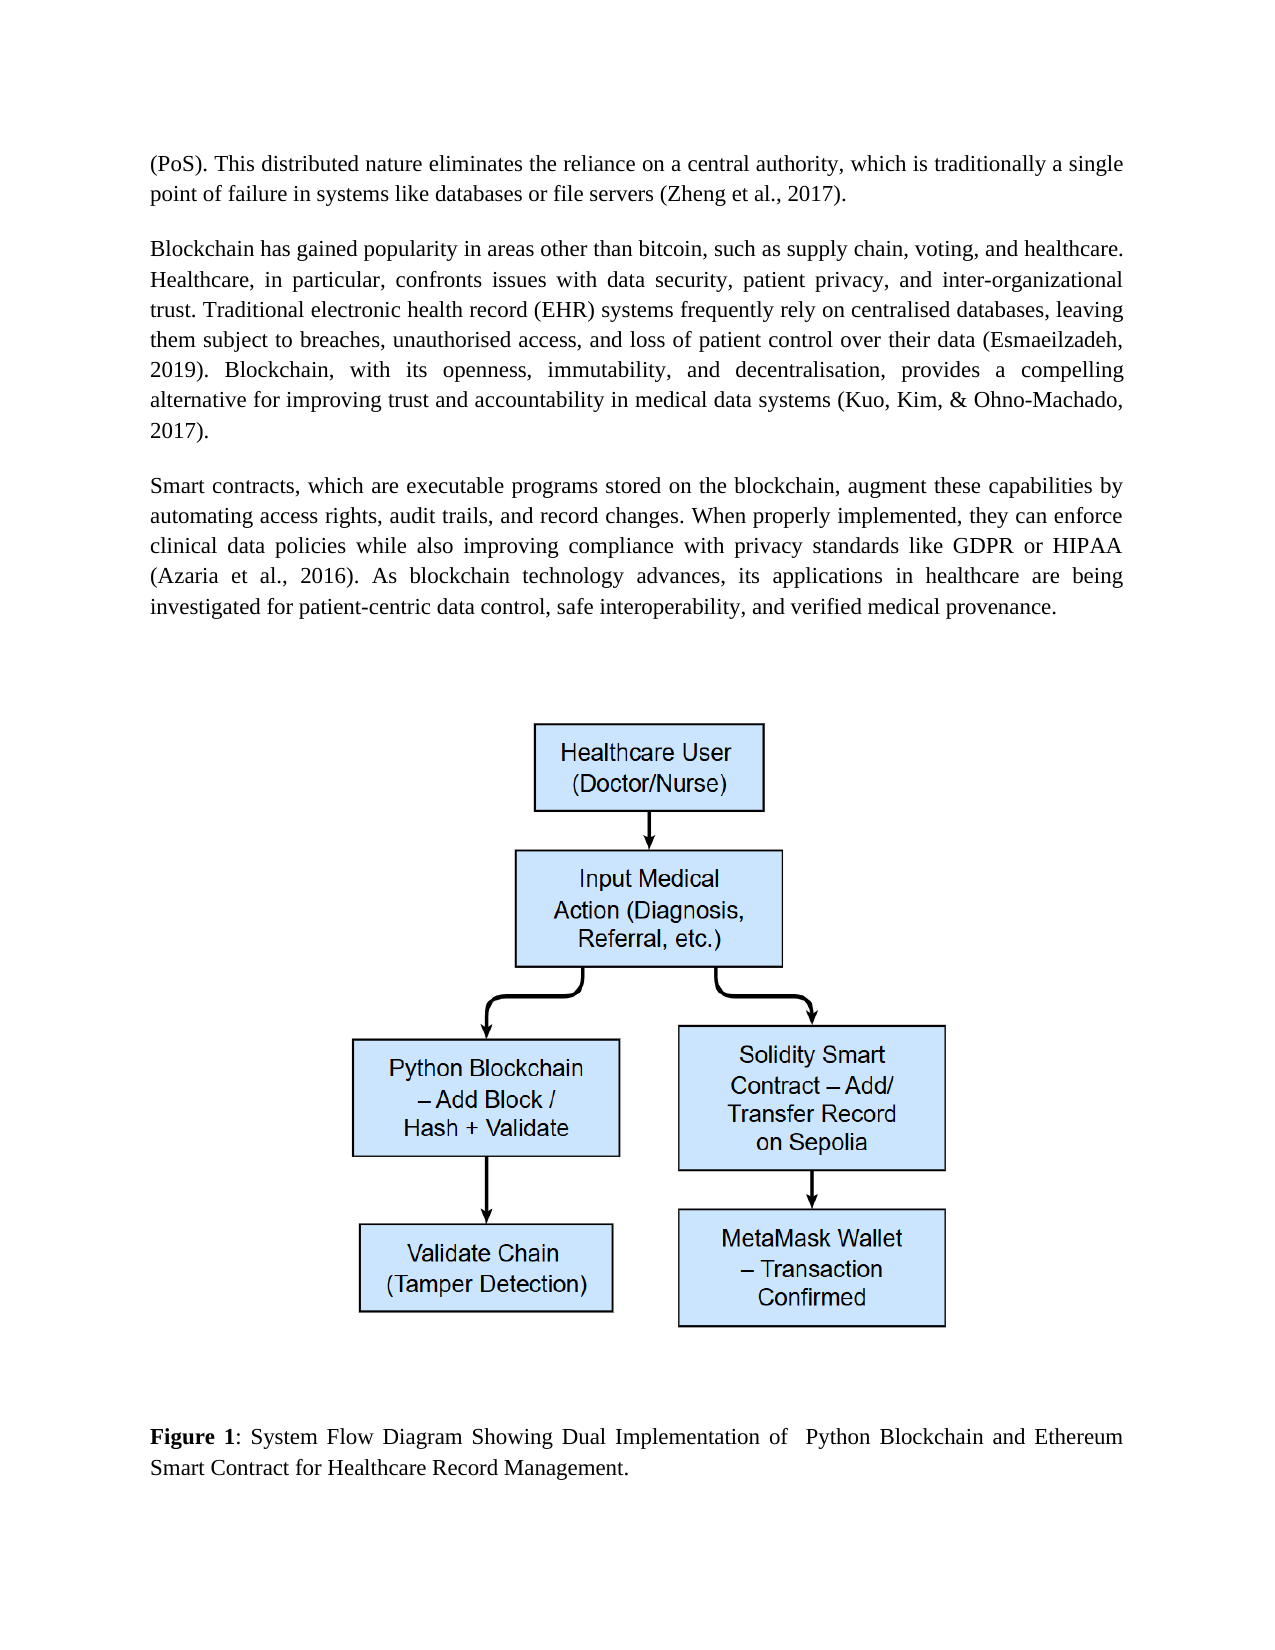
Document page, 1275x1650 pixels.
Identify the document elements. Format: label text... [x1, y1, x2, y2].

text Figure 1: System Flow Diagram Showing Dual Implementation of Python Blockchain and Ethereum Smart Contract for Healthcare Record Management. [150, 1423, 1125, 1480]
picture [292, 703, 983, 1395]
text Smart contracts, which are executable programs stored on the blockchain, augment these capabilities by automating access rights, audit trails, and record changes. When properly implemented, they can enforce clinical data policies while also improving compliance with privacy standards like GDPR or HIPAA (Azaria et al., 2016). As blockchain technology advances, its applications in healthcare are being investigated for patient-centric data control, safe interoperability, and verified medical provenance. [150, 472, 1125, 619]
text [150, 150, 1125, 207]
text Blockchain has gained popularity in areas other than bitcoin, such as supply chain, voting, and healthcare. Healthcare, in particular, confronts issues with data security, patient privacy, and inter-organizational trust. Traditional electronic health record (EHR) systems frequently rely on centralised databases, leaving them subject to breaches, unauthorised access, and loss of patient control over their data (Esmaeilzadeh, 2019). Blockchain, with its openness, immutability, and decentralisation, provides a compelling alternative for improving trust and accountability in medical data systems (Kuo, Kim, & Ohno-Machado, 2017). [150, 235, 1125, 443]
